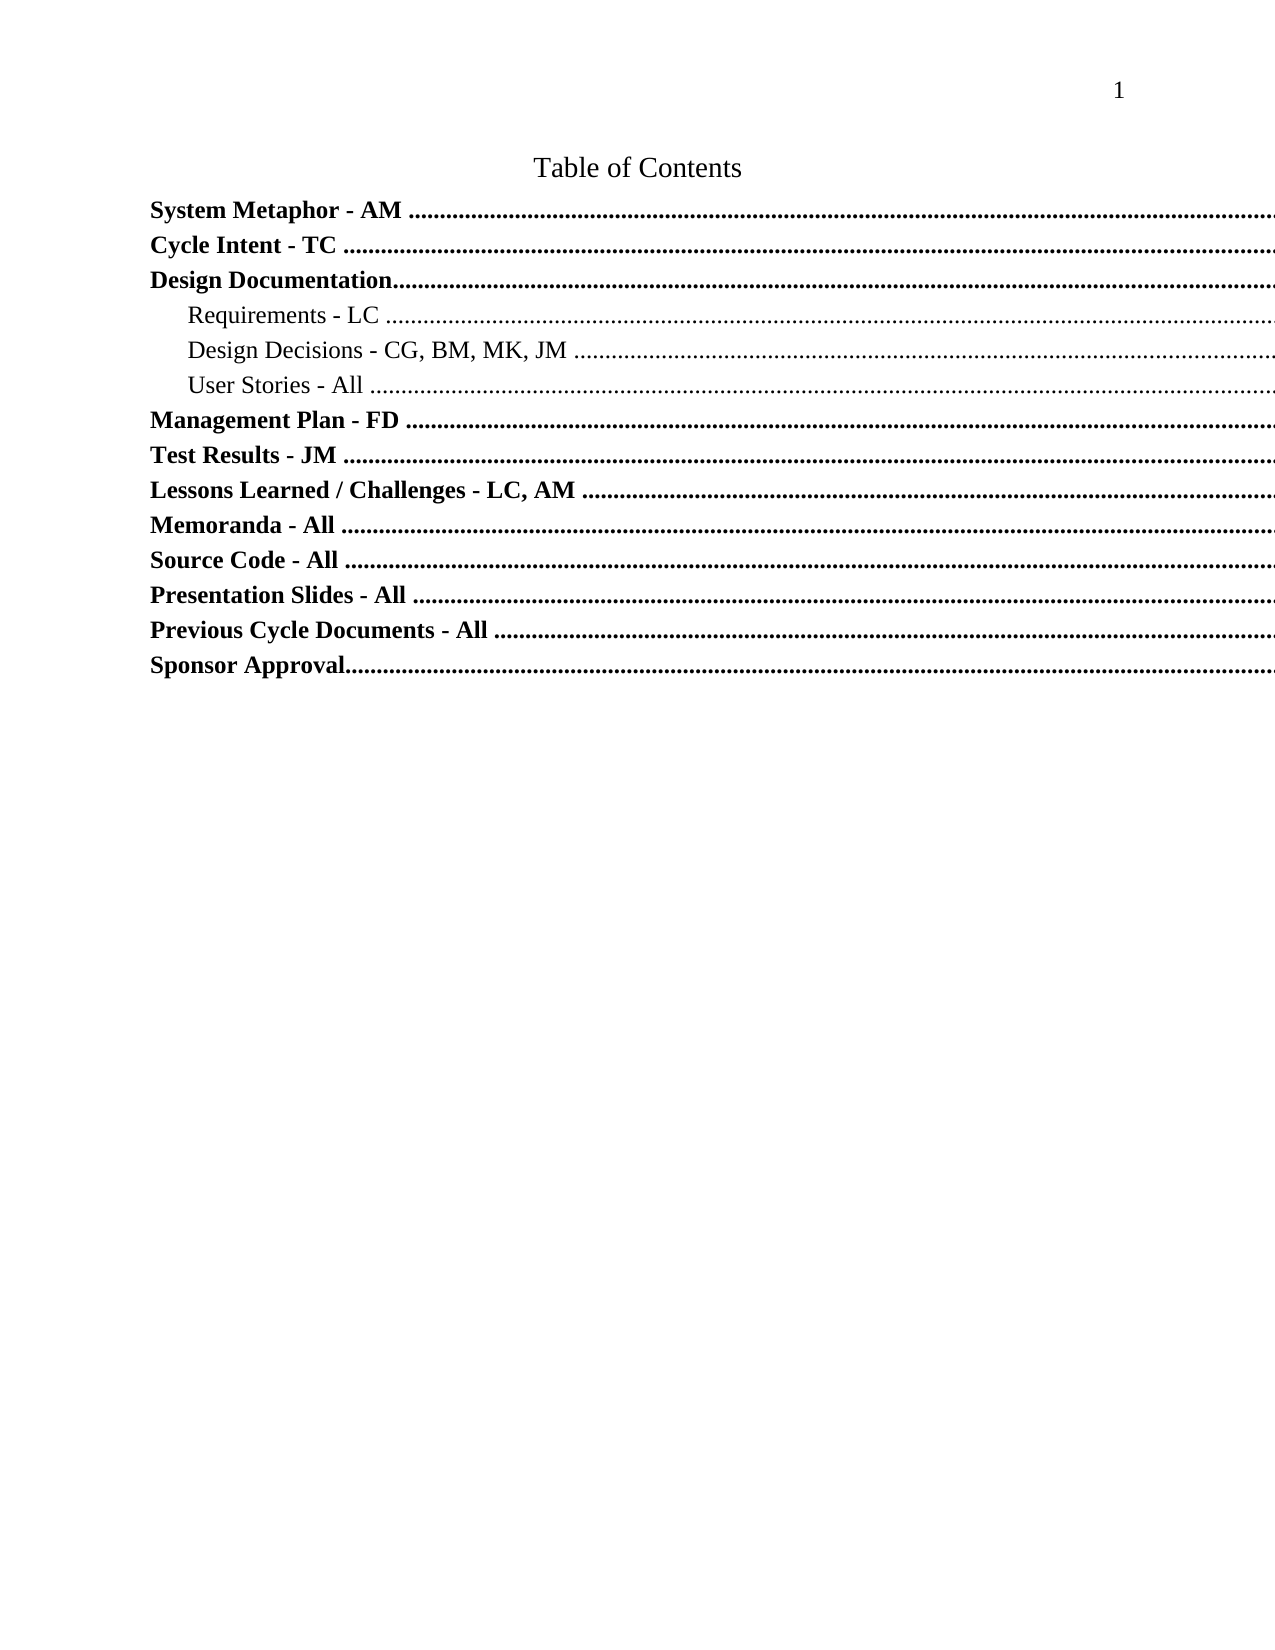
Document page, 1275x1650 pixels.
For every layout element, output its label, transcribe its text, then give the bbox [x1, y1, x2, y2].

text Table of Contents [150, 150, 1125, 183]
